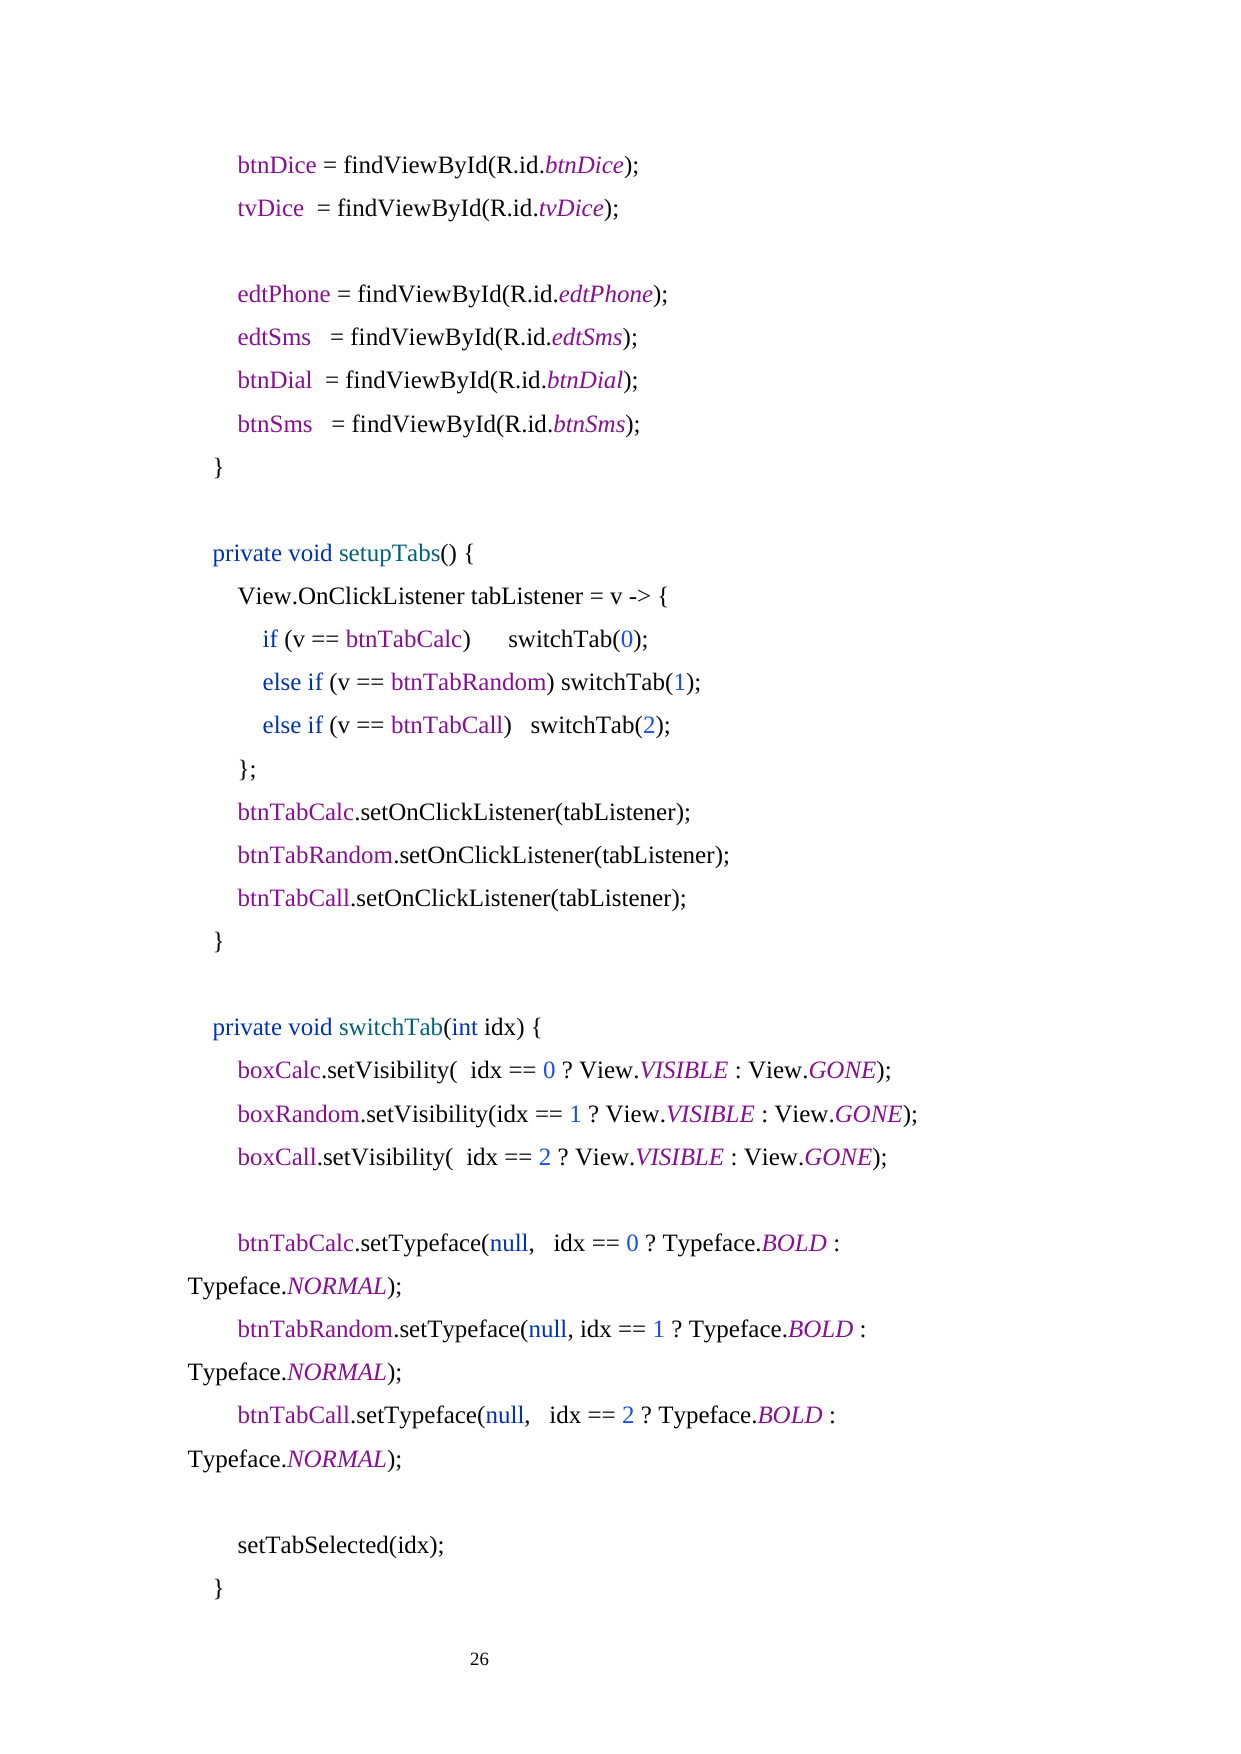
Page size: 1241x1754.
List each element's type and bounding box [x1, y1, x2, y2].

picture [391, 545, 398, 559]
text [187, 150, 1053, 1602]
